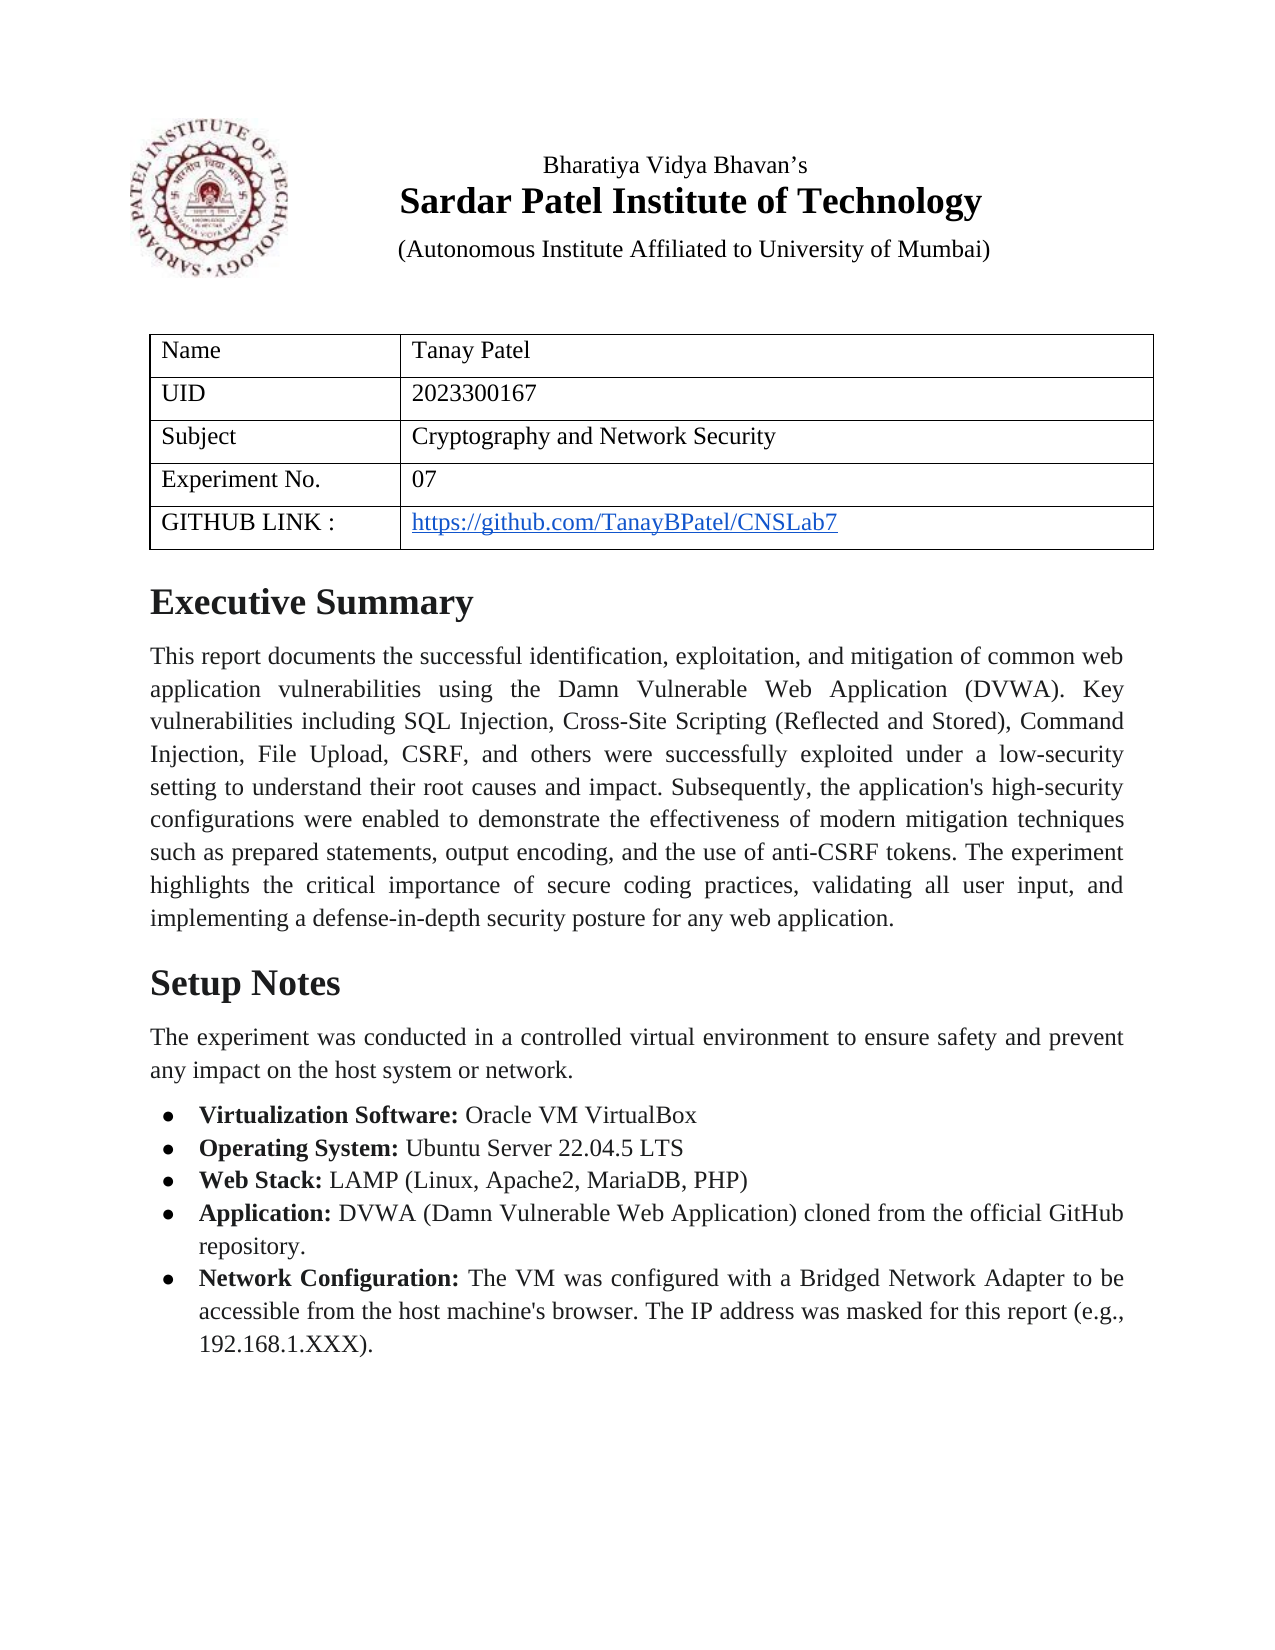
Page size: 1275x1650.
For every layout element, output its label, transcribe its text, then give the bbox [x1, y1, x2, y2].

list Virtualization Software: Oracle VM VirtualBox [161, 1100, 1125, 1129]
table_header Name [151, 335, 400, 377]
table_cell 07 [401, 464, 1153, 506]
text The experiment was conducted in a controlled virtual environment to ensure safety and prevent any impact on the host system or network. [150, 1022, 1125, 1083]
subtitle Executive Summary [150, 579, 1125, 623]
table_cell 2023300167 [401, 378, 1153, 420]
picture [130, 118, 289, 278]
table_cell Experiment No. [151, 464, 400, 506]
table_cell UID [151, 378, 400, 420]
text Bharatiya Vidya Bhavan’s [284, 150, 1007, 179]
list Network Configuration: The VM was configured with a Bridged Network Adapter to be accessible from the host machine's browser. The IP address was masked for this report (e.g., 192.168.1.XXX). [161, 1263, 1125, 1358]
table_cell GITHUB LINK : [151, 507, 400, 548]
table_header Tanay Patel [401, 335, 1153, 377]
list Operating System: Ubuntu Server 22.04.5 LTS [161, 1133, 1125, 1161]
table_cell https://github.com/TanayBPatel/CNSLab7 [401, 507, 1153, 548]
table_cell Cryptography and Network Security [401, 421, 1153, 463]
title Sardar Patel Institute of Technology [359, 179, 1007, 222]
list Web Stack: LAMP (Linux, Apache2, MariaDB, PHP) [161, 1165, 1125, 1194]
subtitle Setup Notes [150, 960, 1125, 1003]
text This report documents the successful identification, exploitation, and mitigation of common web application vulnerabilities using the Damn Vulnerable Web Application (DVWA). Key vulnerabilities including SQL Injection, Cross-Site Scripting (Reflected and Stored), Command Injection, File Upload, CSRF, and others were successfully exploited under a low-security setting to understand their root causes and impact. Subsequently, the application's high-security configurations were enabled to demonstrate the effectiveness of modern mitigation techniques such as prepared statements, output encoding, and the use of anti-CSRF tokens. The experiment highlights the critical importance of secure coding practices, validating all user input, and implementing a defense-in-depth security posture for any web application. [150, 641, 1125, 931]
list Application: DVWA (Damn Vulnerable Web Application) cloned from the official GitHub repository. [161, 1198, 1125, 1259]
text (Autonomous Institute Affiliated to University of Mumbai) [300, 234, 1007, 263]
table_cell Subject [151, 421, 400, 463]
